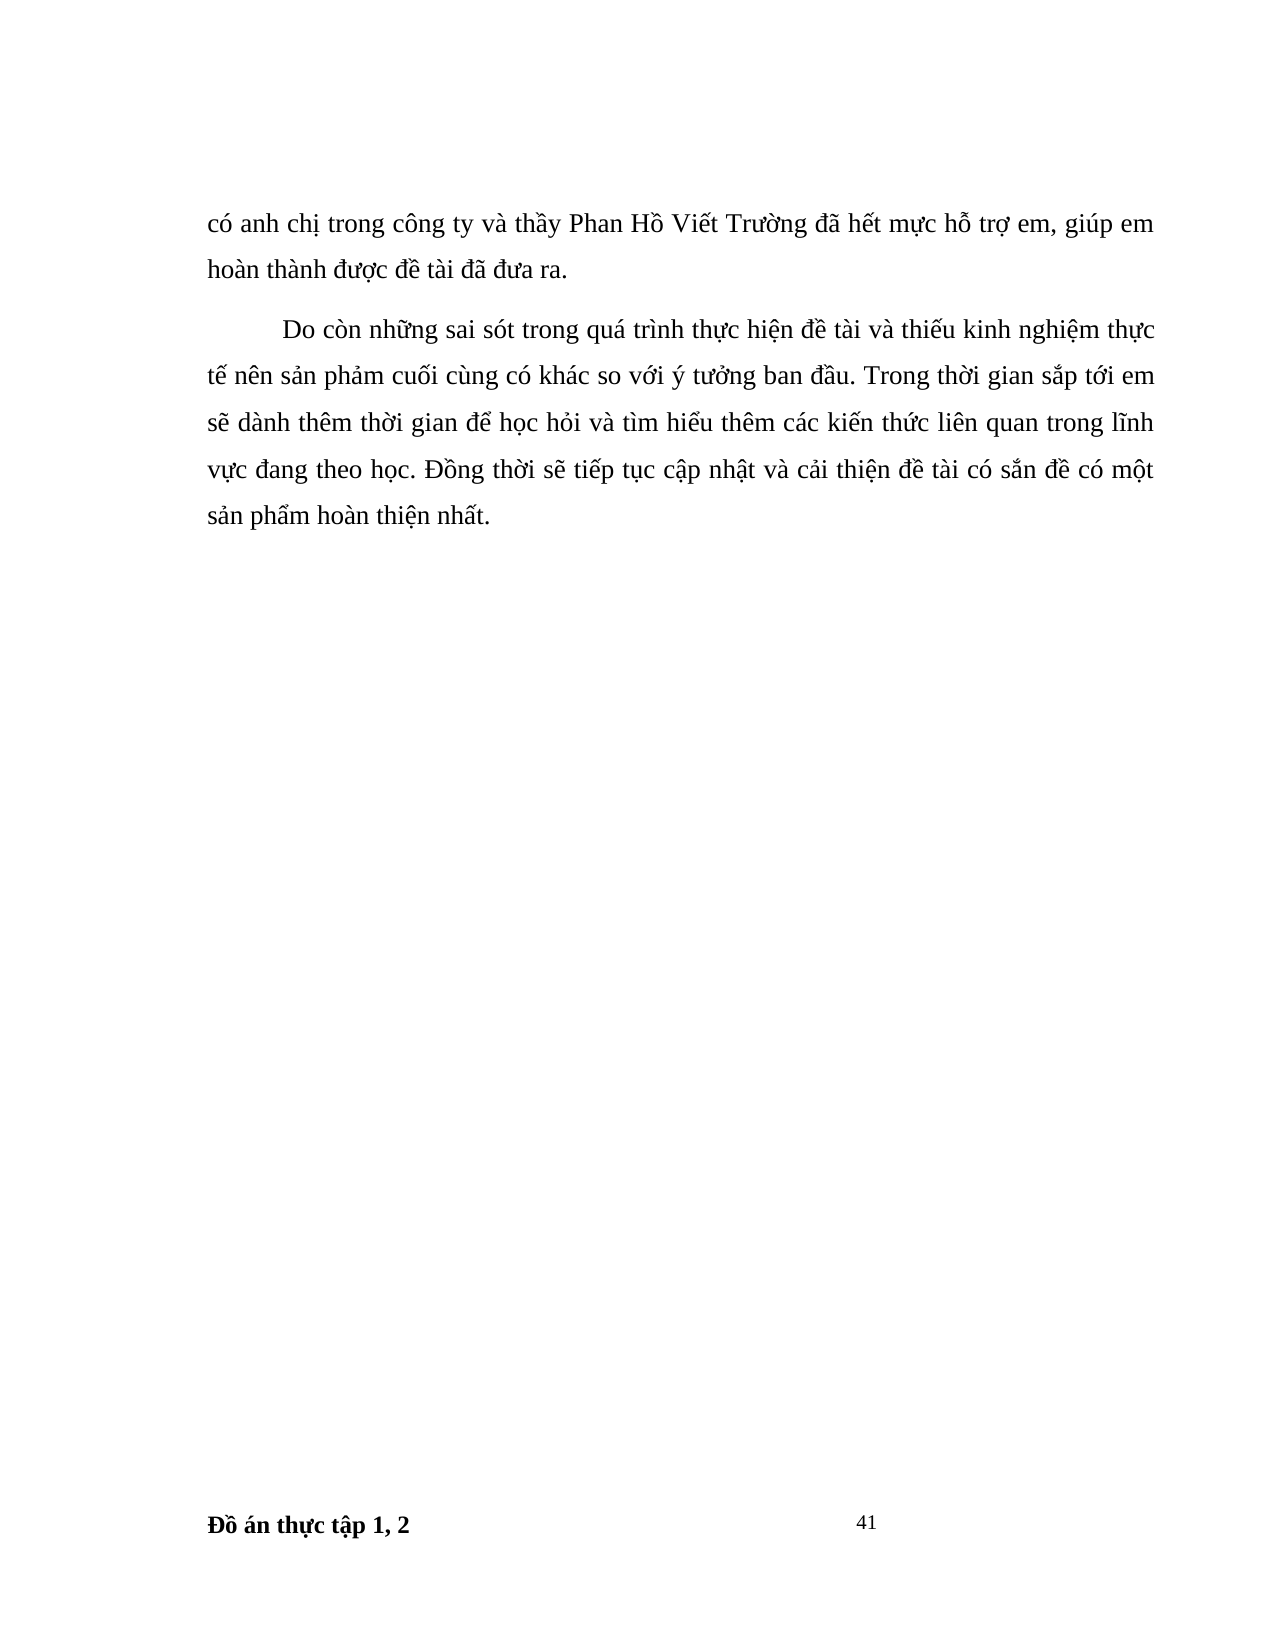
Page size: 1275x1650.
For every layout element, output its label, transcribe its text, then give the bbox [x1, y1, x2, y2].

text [207, 207, 1156, 285]
text Do còn những sai sót trong quá trình thực hiện đề tài và thiếu kinh nghiệm thực tế nên sản phảm cuối cùng có khác so với ý tưởng ban đầu. Trong thời gian sắp tới em sẽ dành thêm thời gian để học hỏi và tìm hiểu thêm các kiến thức liên quan trong lĩnh vực đang theo học. Đồng thời sẽ tiếp tục cập nhật và cải thiện đề tài có sắn đề có một sản phẩm hoàn thiện nhất. [207, 313, 1156, 531]
